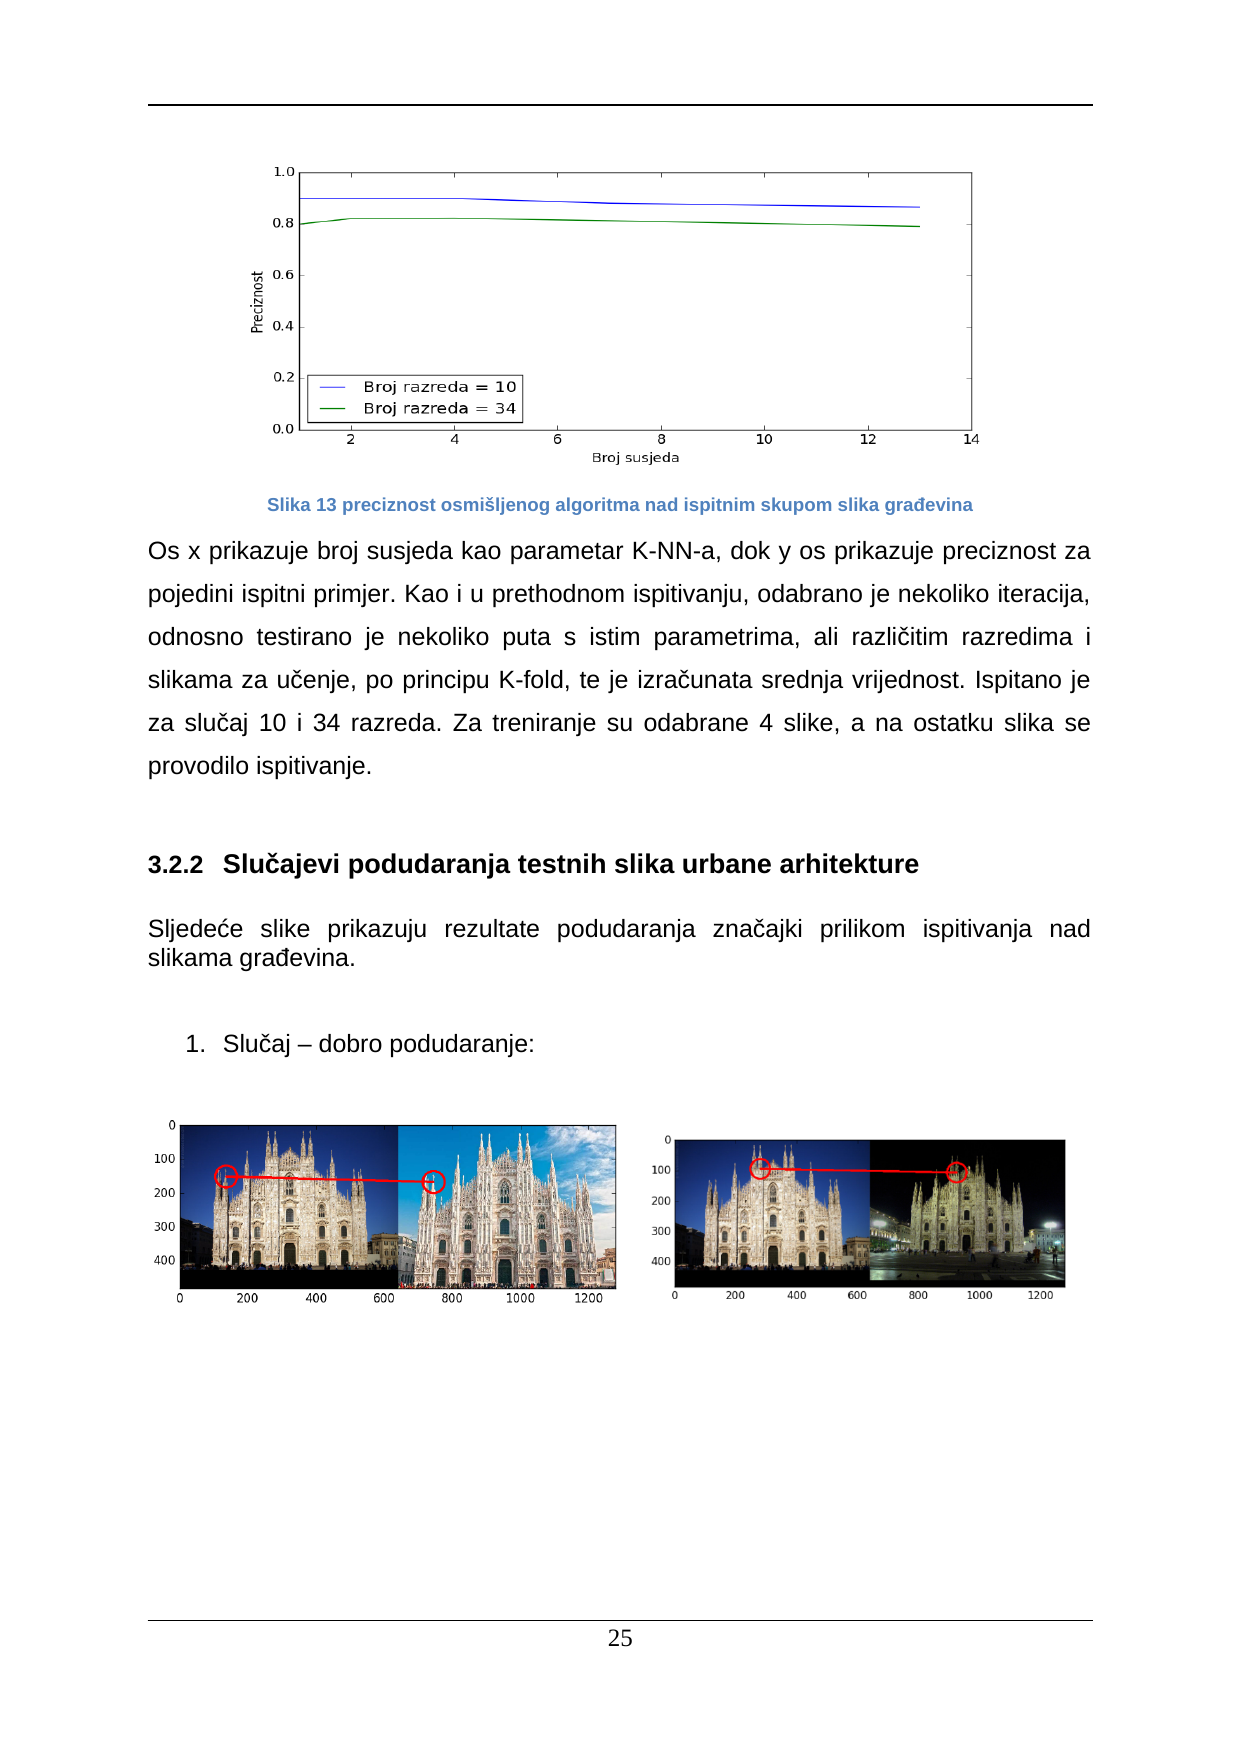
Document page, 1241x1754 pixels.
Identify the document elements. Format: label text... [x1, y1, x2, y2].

text Sljedeće slike prikazuju rezultate podudaranja značajki prilikom ispitivanja nad slikama građevina. [148, 914, 1093, 972]
picture [147, 1101, 1085, 1314]
subtitle Slučajevi podudaranja testnih slika urbane arhitekture [148, 848, 1093, 879]
text Slika 13 preciznost osmišljenog algoritma nad ispitnim skupom slika građevina [148, 493, 1093, 515]
picture [236, 147, 1004, 479]
list Slučaj – dobro podudaranje: [185, 1029, 1093, 1058]
text Os x prikazuje broj susjeda kao parametar K-NN-a, dok y os prikazuje preciznost za pojedini ispitni primjer. Kao i u prethodnom ispitivanju, odabrano je nekoliko iteracija, odnosno testirano je nekoliko puta s istim parametrima, ali različitim razredima i slikama za učenje, po principu K-fold, te je izračunata srednja vrijednost. Ispitano je za slučaj 10 i 34 razreda. Za treniranje su odabrane 4 slike, a na ostatku slika se provodilo ispitivanje. [148, 536, 1093, 780]
